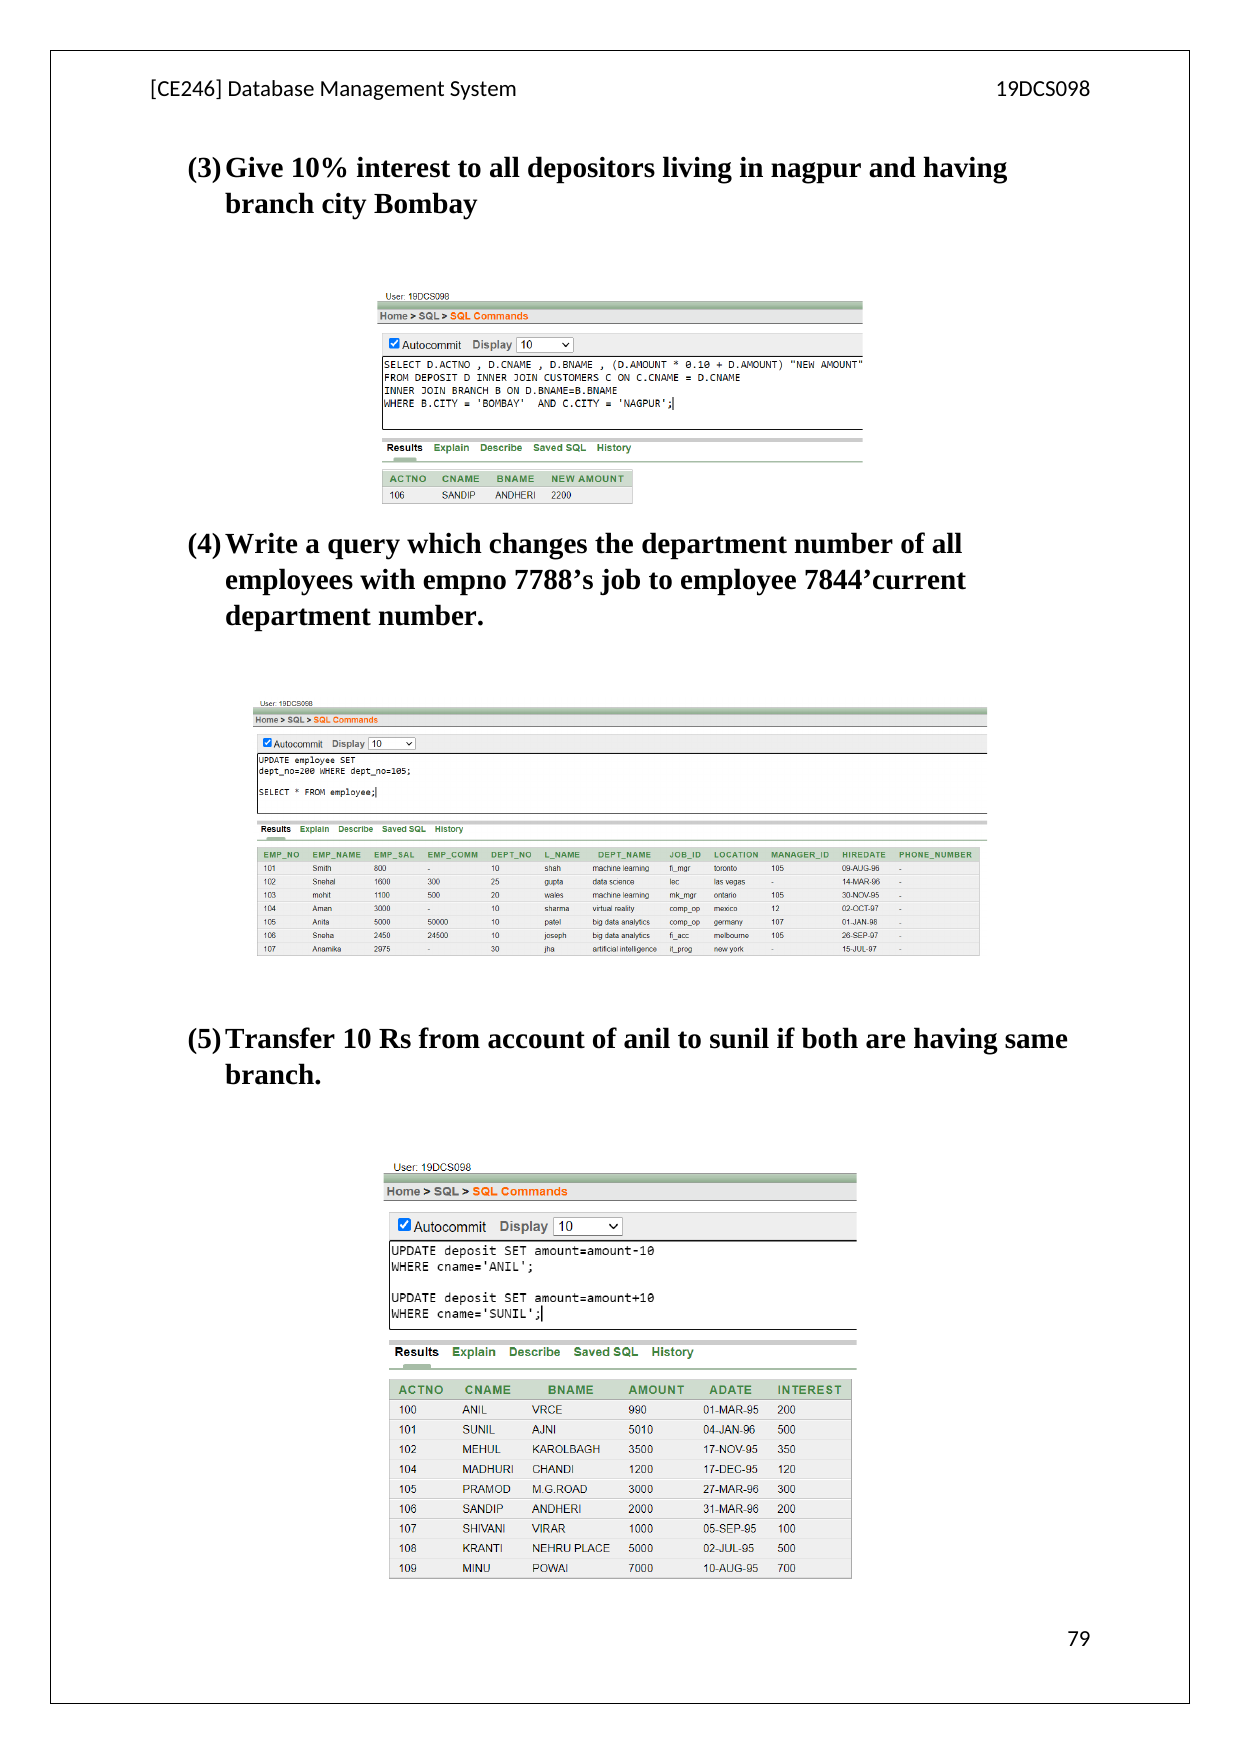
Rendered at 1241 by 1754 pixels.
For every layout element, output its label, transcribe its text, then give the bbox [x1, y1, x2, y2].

picture [383, 1157, 857, 1580]
picture [377, 285, 863, 507]
list Give 10% interest to all depositors living in nagpur and having branch city Bombay [187, 150, 1090, 220]
picture [253, 697, 988, 956]
list Transfer 10 Rs from account of anil to sunil if both are having same branch. [187, 1021, 1090, 1091]
list Write a query which changes the department number of all employees with empno 7788’s job to employee 7844’current department number. [187, 526, 1090, 632]
